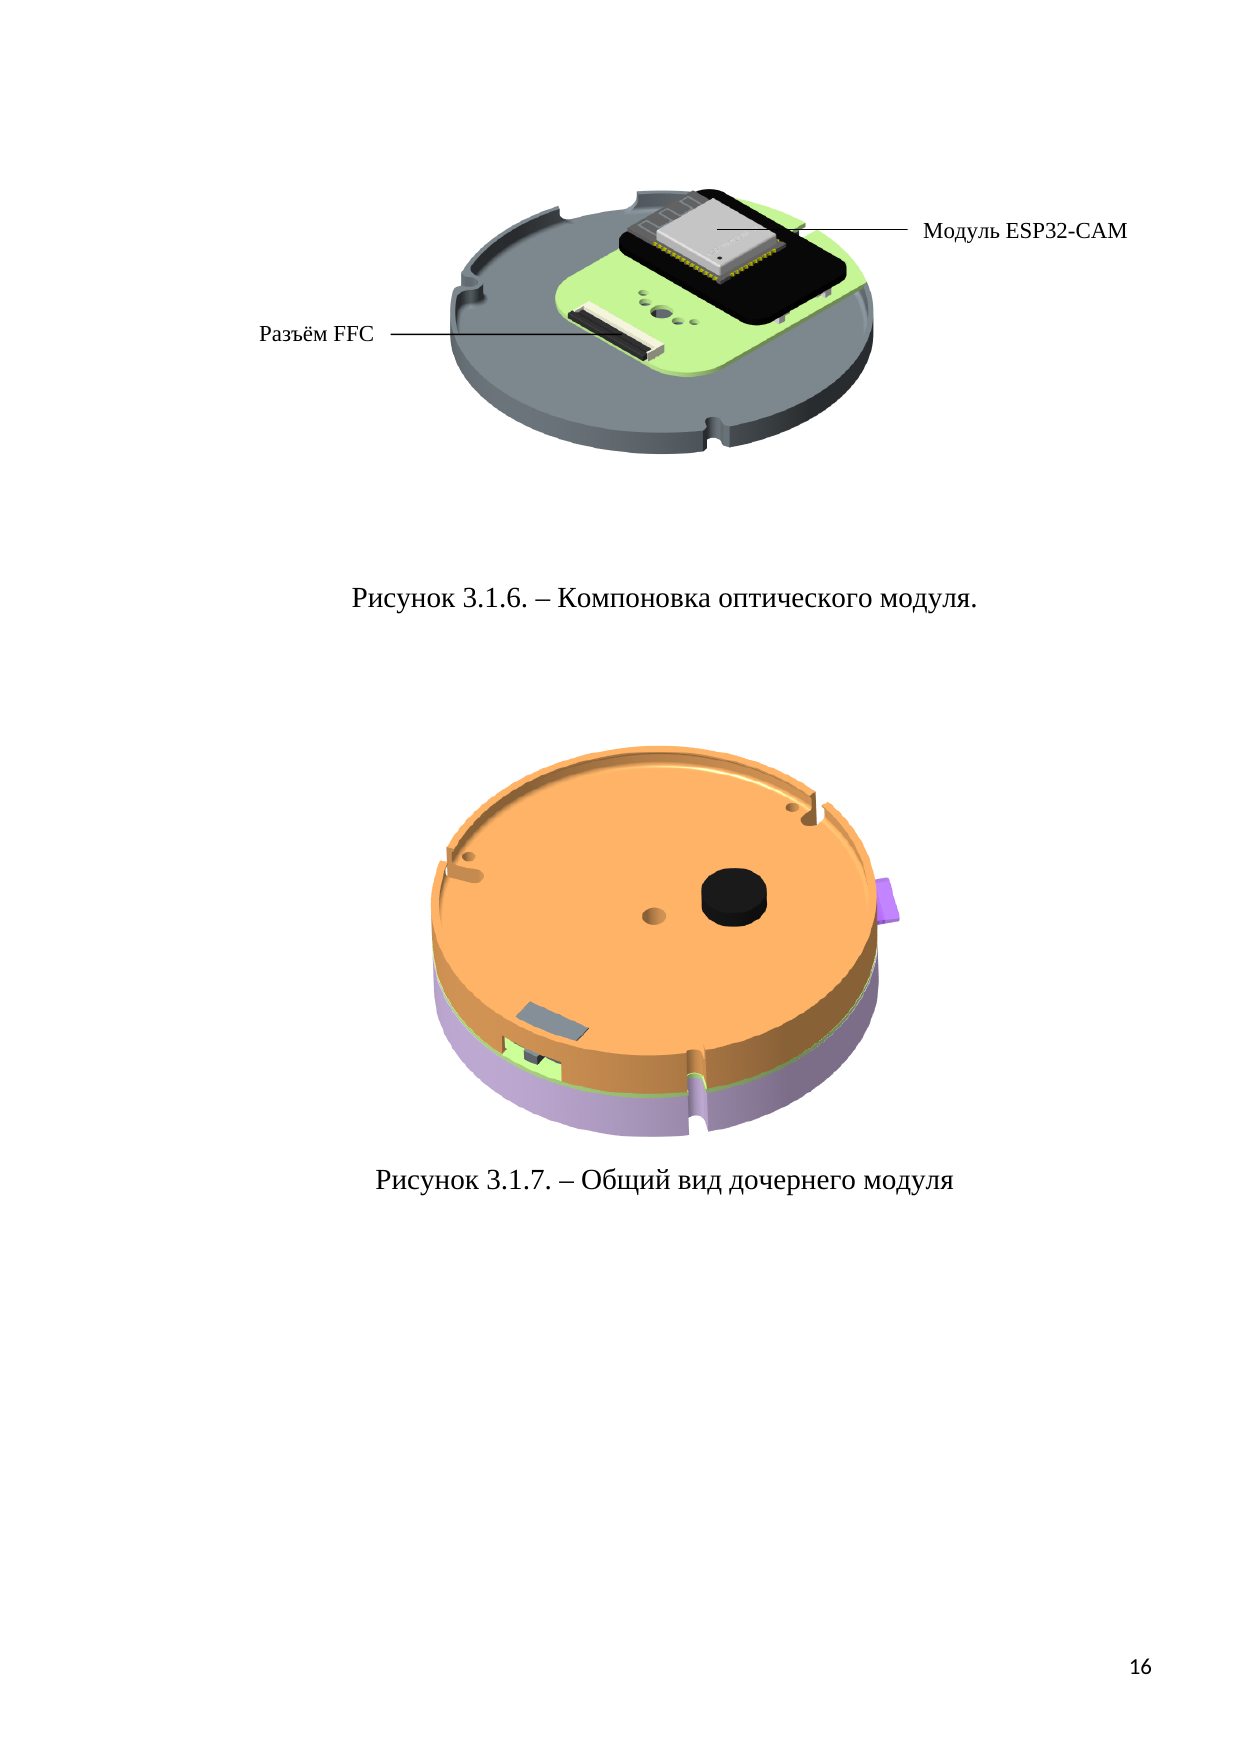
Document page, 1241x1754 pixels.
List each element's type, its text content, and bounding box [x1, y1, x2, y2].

list Рисунок 3.1.7. – Общий вид дочернего модуля [177, 1162, 1152, 1196]
picture [421, 118, 908, 537]
list Рисунок 3.1.6. – Компоновка оптического модуля. [177, 580, 1152, 613]
picture [385, 695, 944, 1158]
